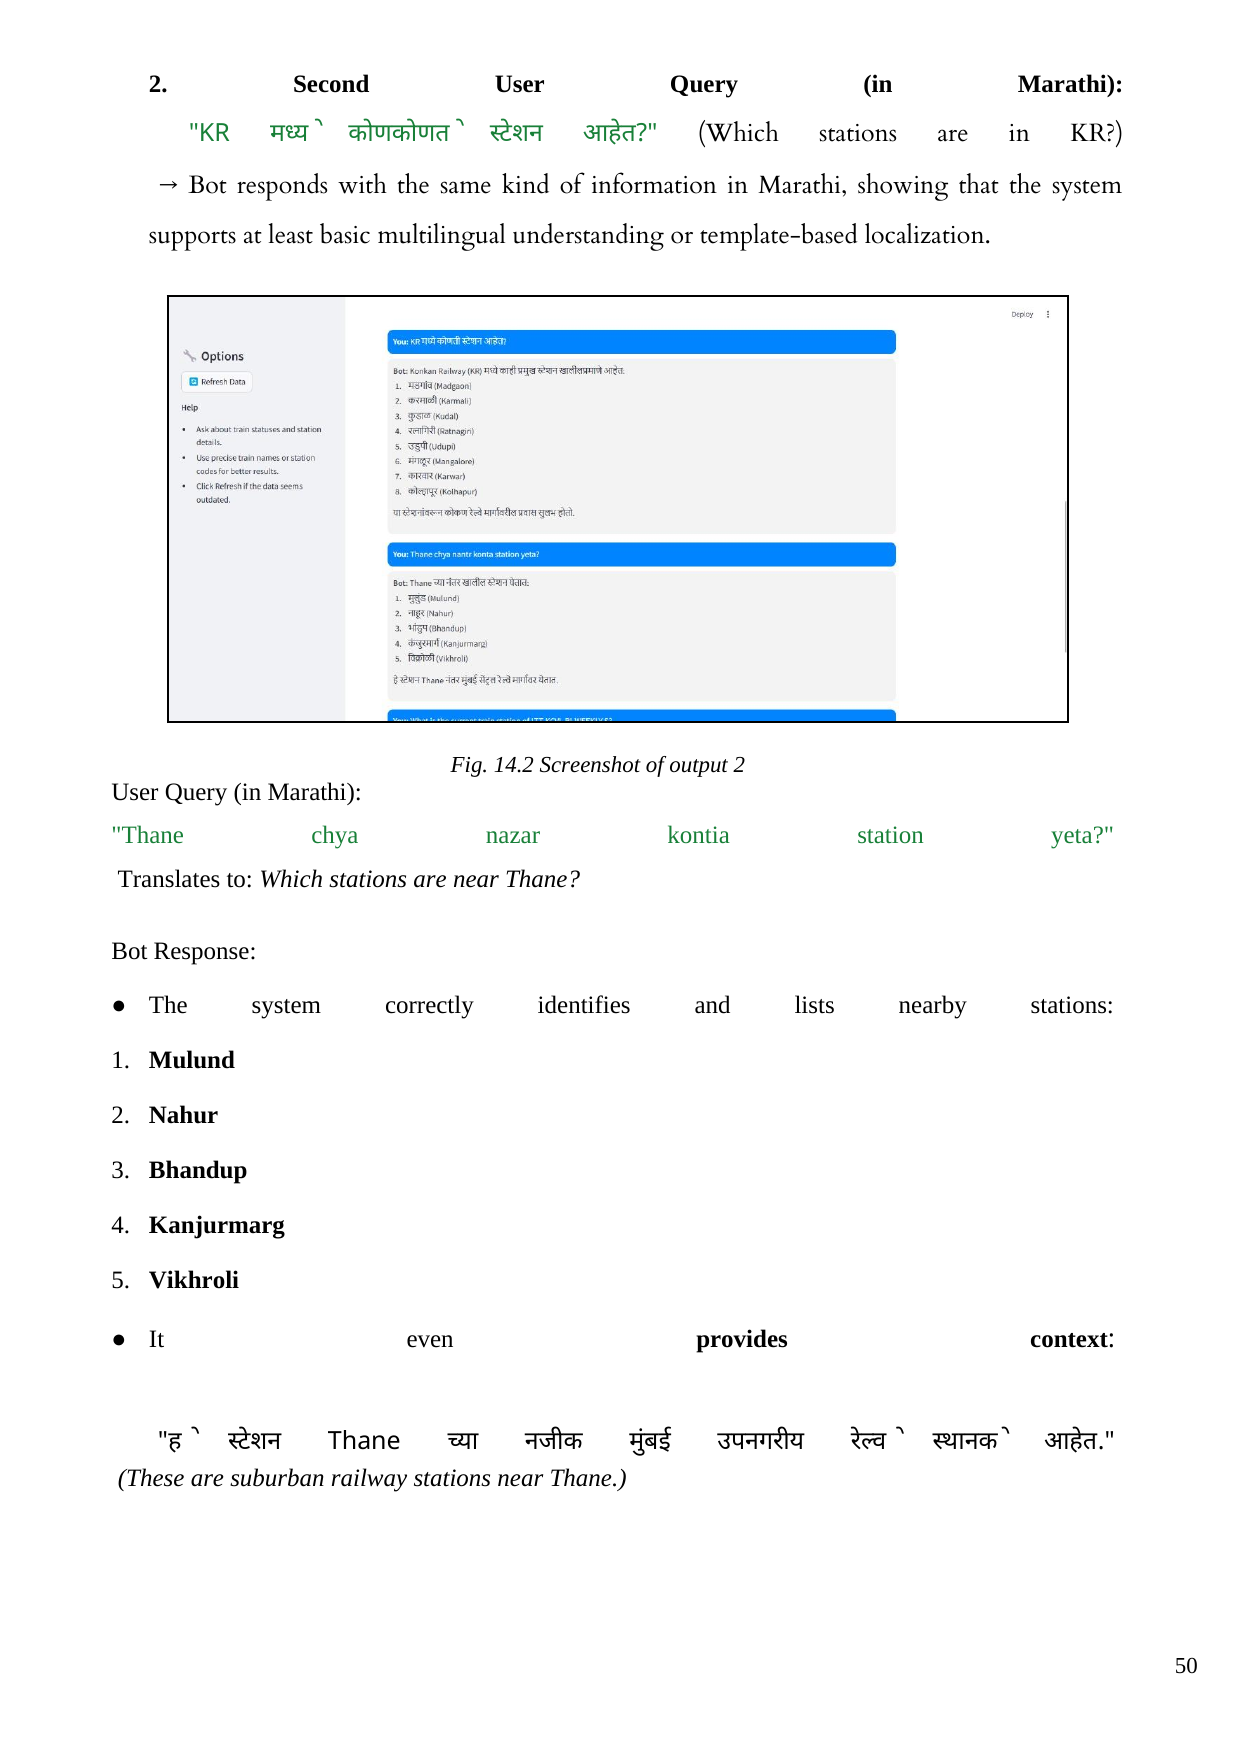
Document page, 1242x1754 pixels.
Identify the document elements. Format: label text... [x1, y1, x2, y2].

list Bhandup [111, 1155, 1114, 1210]
list The system correctly identifies and lists nearby stations: [111, 990, 1114, 1045]
list It even provides context: "हे स्टेशन Thane च्या नजीक मुंबई उपनगरीय रेल्वे स्थानके आहेत." (These are suburban railway stations near Thane.) [111, 1320, 1114, 1493]
picture [169, 297, 1067, 721]
text Fig. 14.2 Screenshot of output 2 [74, 751, 1124, 777]
text User Query (in Marathi): [111, 777, 1114, 806]
list Mulund [111, 1045, 1114, 1100]
list Nahur [111, 1100, 1114, 1155]
list Kanjurmarg [111, 1210, 1114, 1265]
text Bot Response: [111, 936, 1114, 965]
list Vikhroli [111, 1265, 1114, 1320]
text "Thane chya nazar kontia station yeta?" Translates to: Which stations are near Thane? [111, 821, 1114, 892]
text 2. Second User Query (in Marathi): "KR मध्ये कोणकोणते स्टेशन आहेत?" (Which stations are in KR?) → Bot responds with the same kind of information in Marathi, showing that the system supports at least basic multilingual understanding or template-based localization. [149, 69, 1124, 253]
